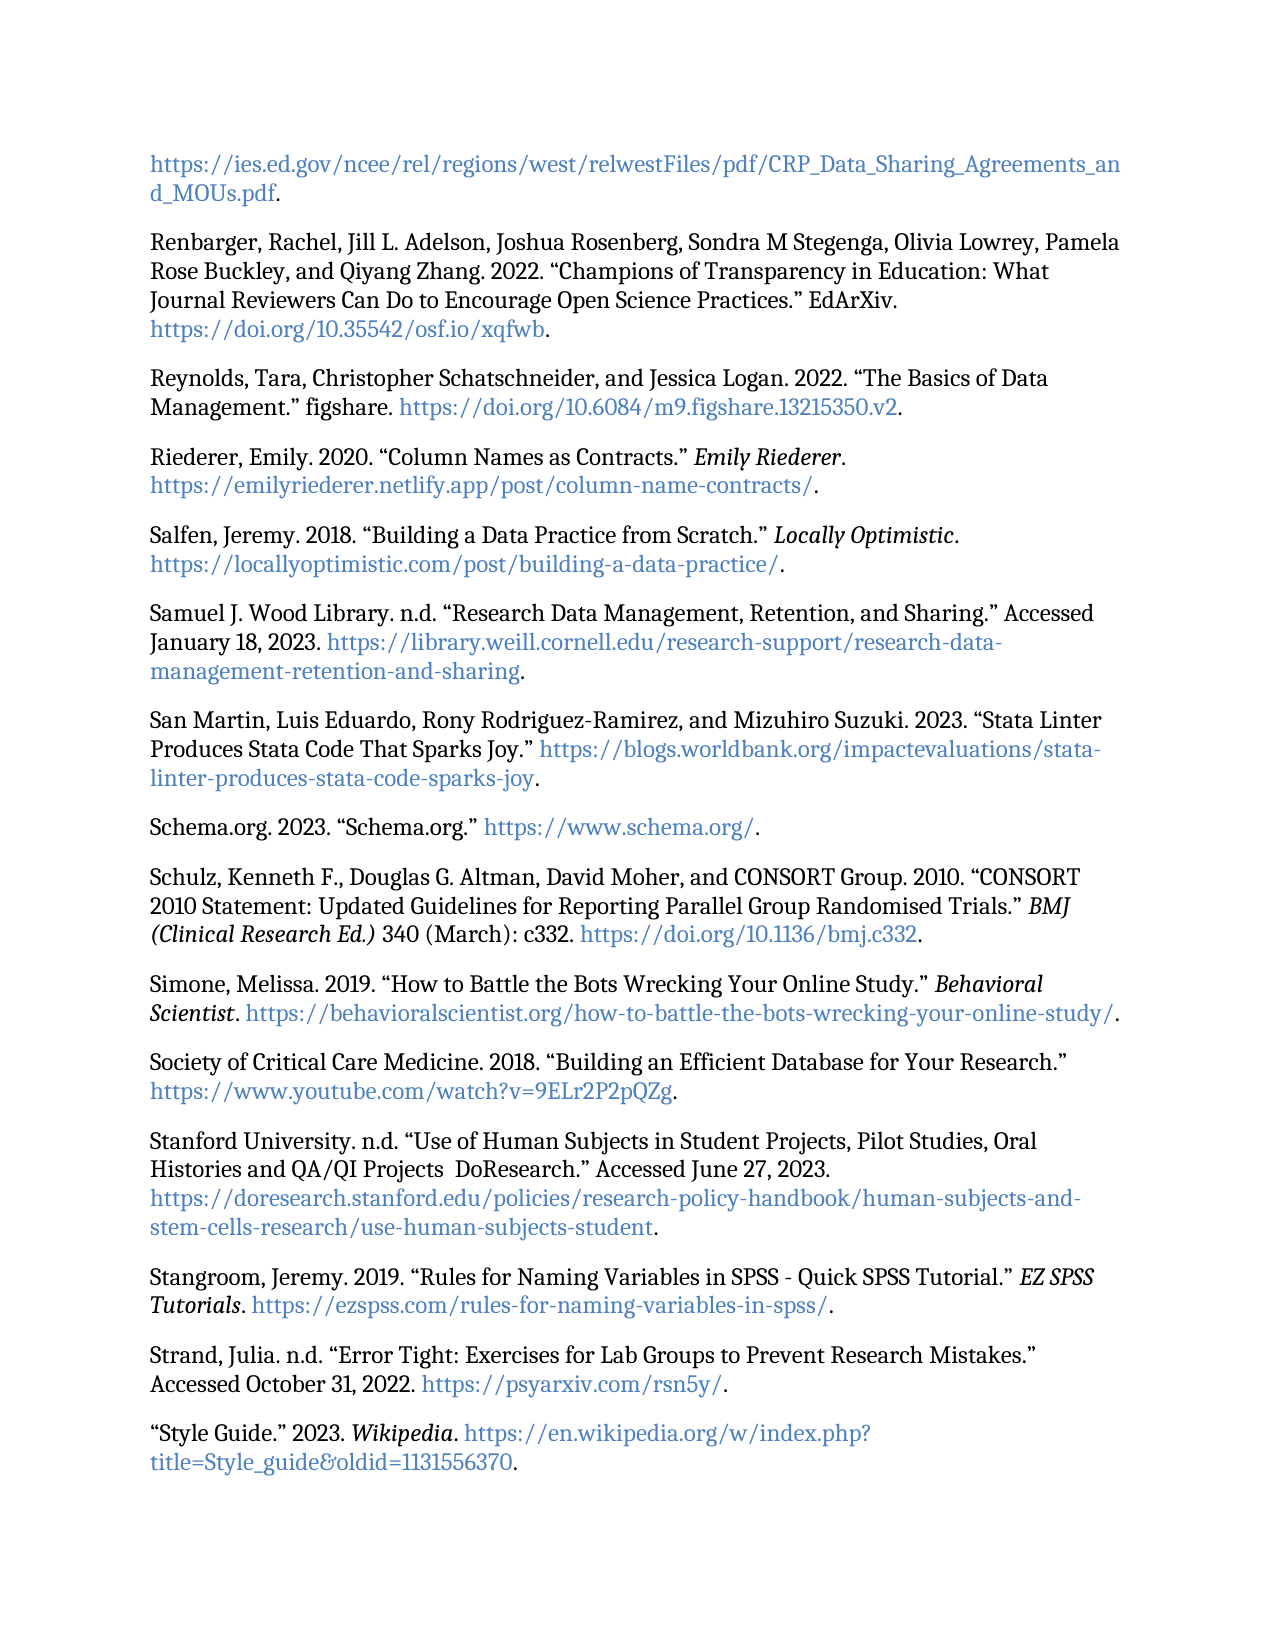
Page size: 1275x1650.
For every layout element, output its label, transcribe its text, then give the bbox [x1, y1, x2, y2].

text Stangroom, Jeremy. 2019. “Rules for Naming Variables in SPSS - Quick SPSS Tutorial.” EZ SPSS Tutorials. https://ezspss.com/rules-for-naming-variables-in-spss/. [150, 1262, 1125, 1320]
text Riederer, Emily. 2020. “Column Names as Contracts.” Emily Riederer. https://emilyriederer.netlify.app/post/column-name-contracts/. [150, 442, 1125, 500]
text San Martin, Luis Eduardo, Rony Rodriguez-Ramirez, and Mizuhiro Suzuki. 2023. “Stata Linter Produces Stata Code That Sparks Joy.” https://blogs.worldbank.org/impactevaluations/stata-linter-produces-stata-code-sparks-joy. [150, 706, 1125, 792]
text Schema.org. 2023. “Schema.org.” https://www.schema.org/. [150, 813, 1125, 842]
text “Style Guide.” 2023. Wikipedia. https://en.wikipedia.org/w/index.php?title=Style_guide&oldid=1131556370. [150, 1419, 1125, 1477]
text Simone, Melissa. 2019. “How to Battle the Bots Wrecking Your Online Study.” Behavioral Scientist. https://behavioralscientist.org/how-to-battle-the-bots-wrecking-your-online-study/. [150, 970, 1125, 1027]
text Schulz, Kenneth F., Douglas G. Altman, David Moher, and CONSORT Group. 2010. “CONSORT 2010 Statement: Updated Guidelines for Reporting Parallel Group Randomised Trials.” BMJ (Clinical Research Ed.) 340 (March): c332. https://doi.org/10.1136/bmj.c332. [150, 863, 1125, 949]
text Society of Critical Care Medicine. 2018. “Building an Efficient Database for Your Research.” https://www.youtube.com/watch?v=9ELr2P2pQZg. [150, 1048, 1125, 1106]
text Salfen, Jeremy. 2018. “Building a Data Practice from Scratch.” Locally Optimistic. https://locallyoptimistic.com/post/building-a-data-practice/. [150, 521, 1125, 578]
text Reynolds, Tara, Christopher Schatschneider, and Jessica Logan. 2022. “The Basics of Data Management.” figshare. https://doi.org/10.6084/m9.figshare.13215350.v2. [150, 364, 1125, 422]
text Strand, Julia. n.d. “Error Tight: Exercises for Lab Groups to Prevent Research Mistakes.” Accessed October 31, 2022. https://psyarxiv.com/rsn5y/. [150, 1341, 1125, 1398]
text Stanford University. n.d. “Use of Human Subjects in Student Projects, Pilot Studies, Oral Histories and QA/QI Projects DoResearch.” Accessed June 27, 2023. https://doresearch.stanford.edu/policies/research-policy-handbook/human-subjects-and-stem-cells-research/use-human-subjects-student. [150, 1127, 1125, 1242]
text Samuel J. Wood Library. n.d. “Research Data Management, Retention, and Sharing.” Accessed January 18, 2023. https://library.weill.cornell.edu/research-support/research-data-management-retention-and-sharing. [150, 599, 1125, 685]
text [150, 150, 1125, 207]
text Renbarger, Rachel, Jill L. Adelson, Joshua Rosenberg, Sondra M Stegenga, Olivia Lowrey, Pamela Rose Buckley, and Qiyang Zhang. 2022. “Champions of Transparency in Education: What Journal Reviewers Can Do to Encourage Open Science Practices.” EdArXiv. https://doi.org/10.35542/osf.io/xqfwb. [150, 228, 1125, 343]
